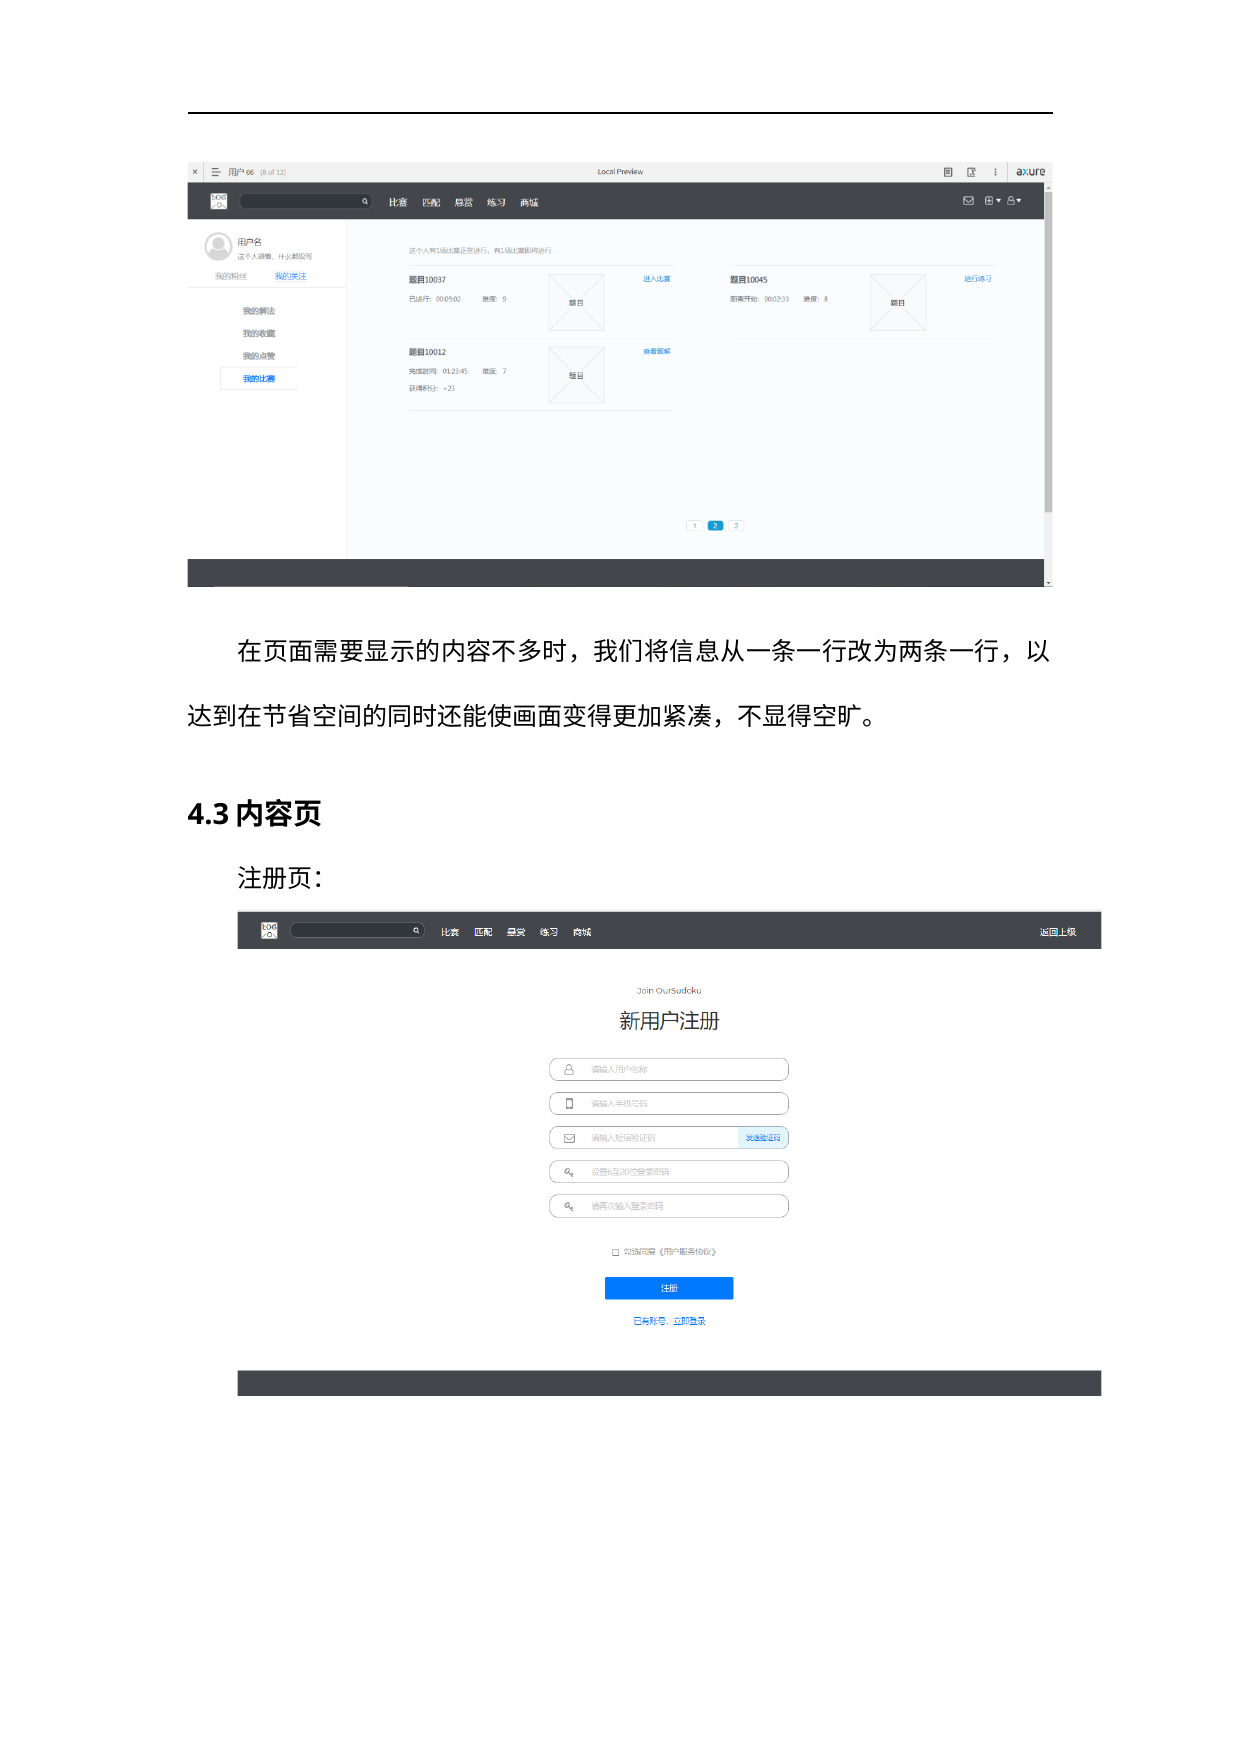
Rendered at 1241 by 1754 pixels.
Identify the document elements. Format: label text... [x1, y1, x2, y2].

text 在页面需要显示的内容不多时，我们将信息从一条一行改为两条一行，以达到在节省空间的同时还能使画面变得更加紧凑，不显得空旷。 [187, 617, 1053, 747]
text 注册页： [187, 844, 1053, 909]
picture [237, 909, 1102, 1396]
text 4.3内容页 [187, 779, 1053, 844]
picture [187, 162, 1053, 587]
